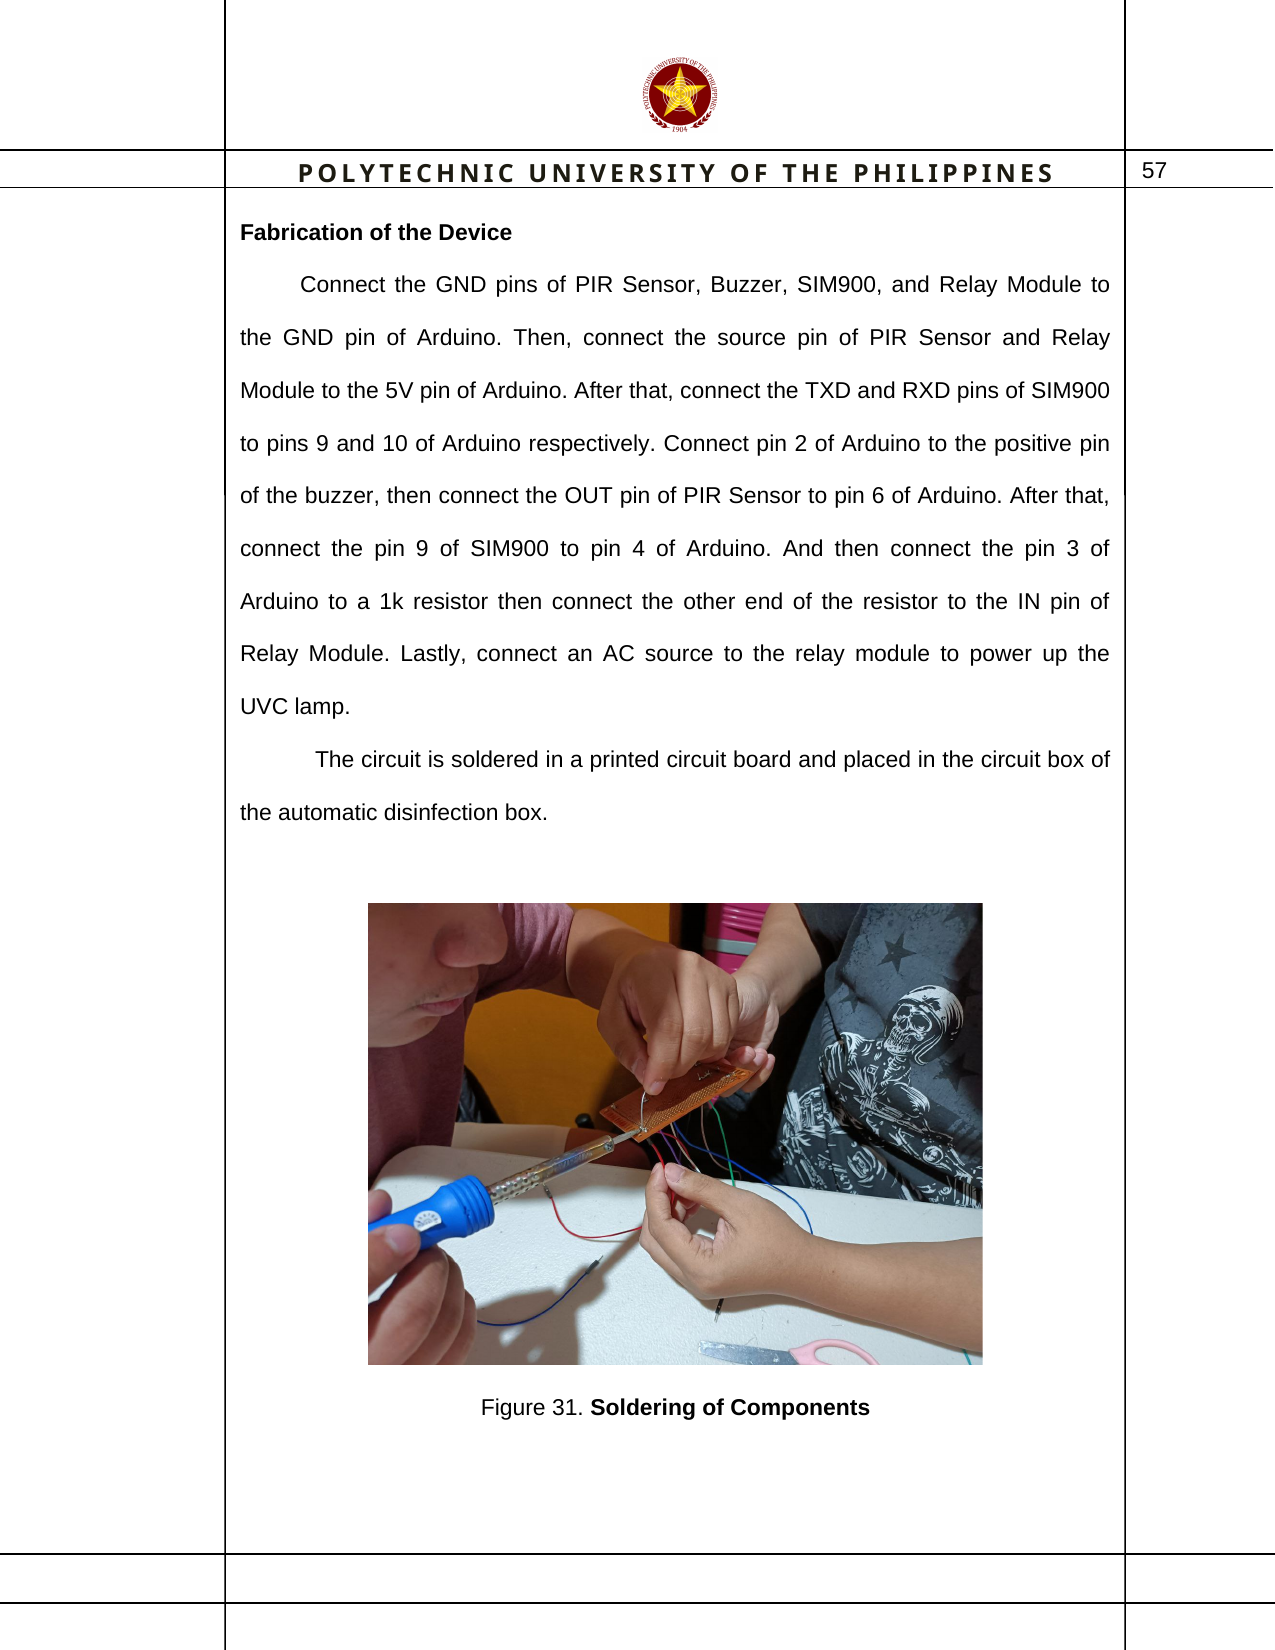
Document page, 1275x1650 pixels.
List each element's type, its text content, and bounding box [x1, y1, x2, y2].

text The circuit is soldered in a printed circuit board and placed in the circuit box of the automatic disinfection box. [240, 746, 1111, 825]
picture [368, 903, 983, 1365]
text Connect the GND pins of PIR Sensor, Buzzer, SIM900, and Relay Module to the GND pin of Arduino. Then, connect the source pin of PIR Sensor and Relay Module to the 5V pin of Arduino. After that, connect the TXD and RXD pins of SIM900 to pins 9 and 10 of Arduino respectively. Connect pin 2 of Arduino to the positive pin of the buzzer, then connect the OUT pin of PIR Sensor to pin 6 of Arduino. After that, connect the pin 9 of SIM900 to pin 4 of Arduino. And then connect the pin 3 of Arduino to a 1k resistor then connect the other end of the resistor to the IN pin of Relay Module. Lastly, connect an AC source to the relay module to power up the UVC lamp. [240, 271, 1111, 719]
text Fabrication of the Device [240, 219, 1111, 245]
picture [642, 57, 718, 133]
text Figure 31. Soldering of Components [240, 1394, 1111, 1420]
